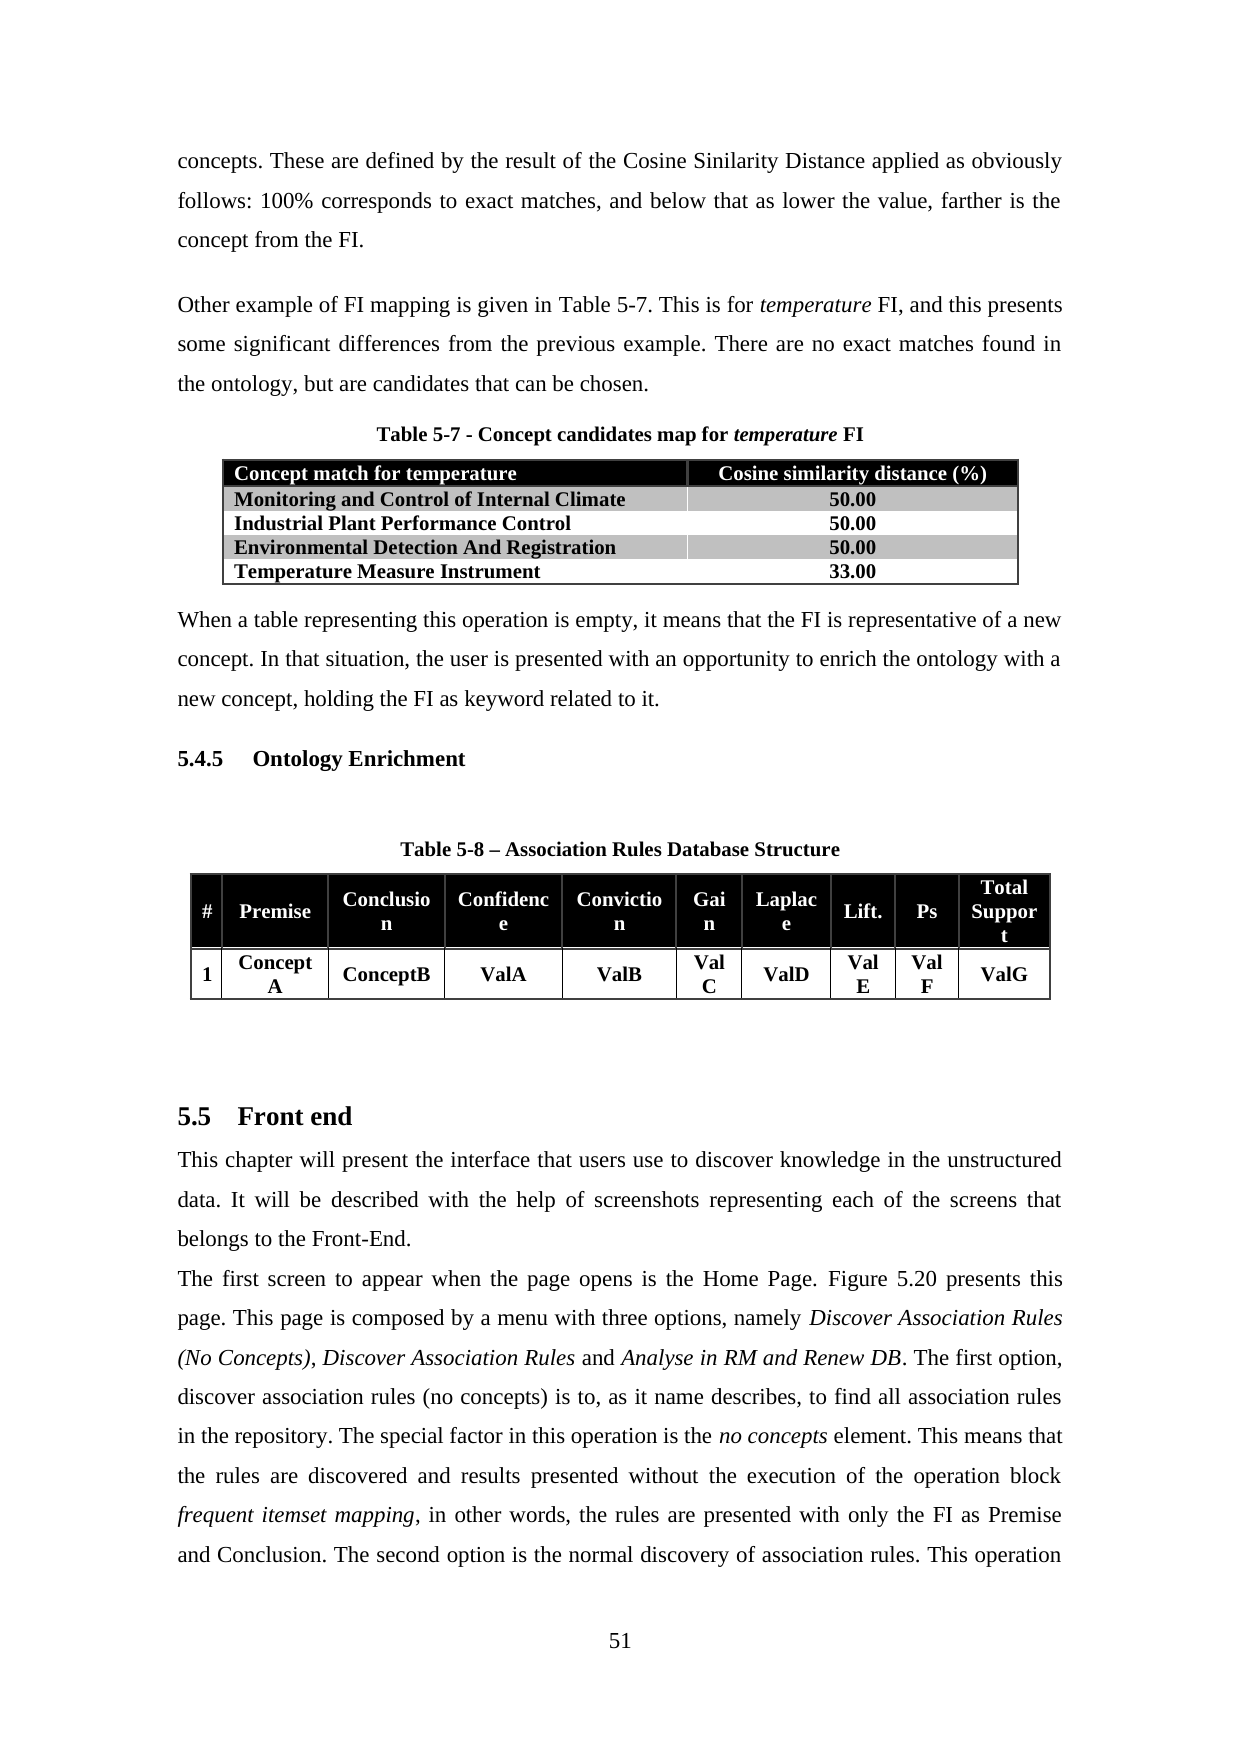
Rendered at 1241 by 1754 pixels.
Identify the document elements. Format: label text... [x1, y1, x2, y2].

table_header Lift. [832, 875, 894, 947]
table_cell Monitoring and Control of Internal Climate [224, 487, 687, 511]
table_header Conclusion [329, 875, 444, 947]
table_cell Industrial Plant Performance Control [224, 511, 687, 535]
table_cell ValA [445, 950, 562, 998]
table_cell ValG [959, 950, 1049, 998]
table_header Conviction [563, 875, 675, 947]
table_cell ConceptB [329, 950, 444, 998]
table_cell ValE [831, 950, 895, 998]
table_header Ps [896, 875, 958, 947]
table_cell 33.00 [688, 559, 1017, 583]
table_header # [192, 875, 221, 947]
table_cell ValB [563, 950, 676, 998]
table_cell Environmental Detection And Registration [224, 535, 687, 559]
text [177, 148, 1063, 253]
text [177, 1265, 1063, 1567]
table_cell Temperature Measure Instrument [224, 559, 687, 583]
table_header Cosine similarity distance (%) [689, 461, 1017, 485]
table_header Gain [677, 875, 741, 947]
subtitle Ontology Enrichment [177, 745, 1063, 772]
table_header Premise [223, 875, 327, 947]
table_cell ValC [677, 950, 741, 998]
text This chapter will present the interface that users use to discover knowledge in the unstructured data. It will be described with the help of screenshots representing each of the screens that belongs to the Front-End. [177, 1146, 1063, 1252]
table_header Total Support [960, 875, 1049, 947]
table_cell 50.00 [688, 535, 1017, 559]
table_cell 50.00 [688, 511, 1017, 535]
table_cell ConceptA [222, 950, 328, 998]
table_cell 1 [192, 950, 221, 998]
table_header Concept match for temperature [224, 461, 686, 485]
table_cell ValD [742, 950, 830, 998]
table_cell 50.00 [688, 487, 1017, 511]
table_header Laplace [743, 875, 830, 947]
subtitle Front end [177, 1099, 1063, 1131]
subtitle When a table representing this operation is empty, it means that the FI is representative of a new concept. In that situation, the user is presented with an opportunity to enrich the ontology with a new concept, holding the FI as keyword related to it. [177, 606, 1063, 711]
table_cell ValF [896, 950, 958, 998]
table_header Confidence [446, 875, 561, 947]
